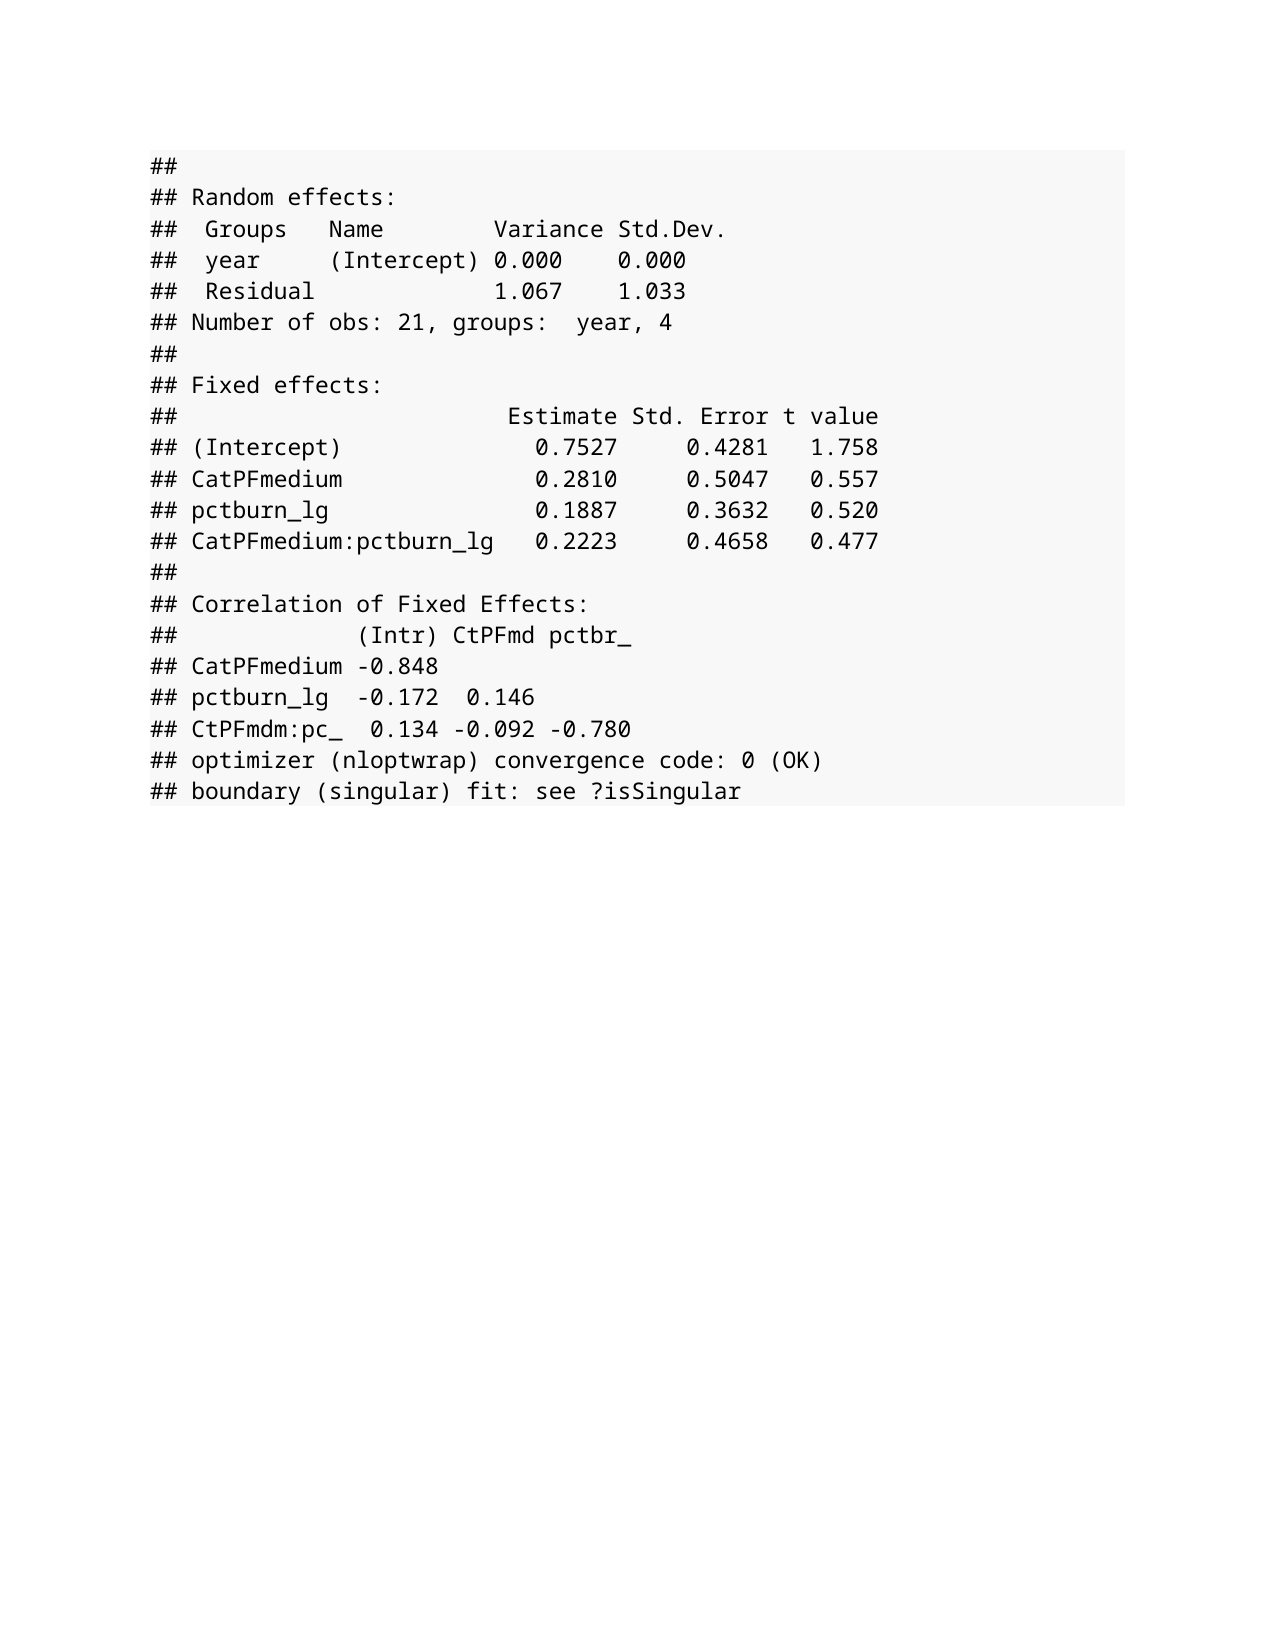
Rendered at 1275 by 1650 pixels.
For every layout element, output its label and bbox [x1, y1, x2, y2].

text [150, 150, 1125, 806]
